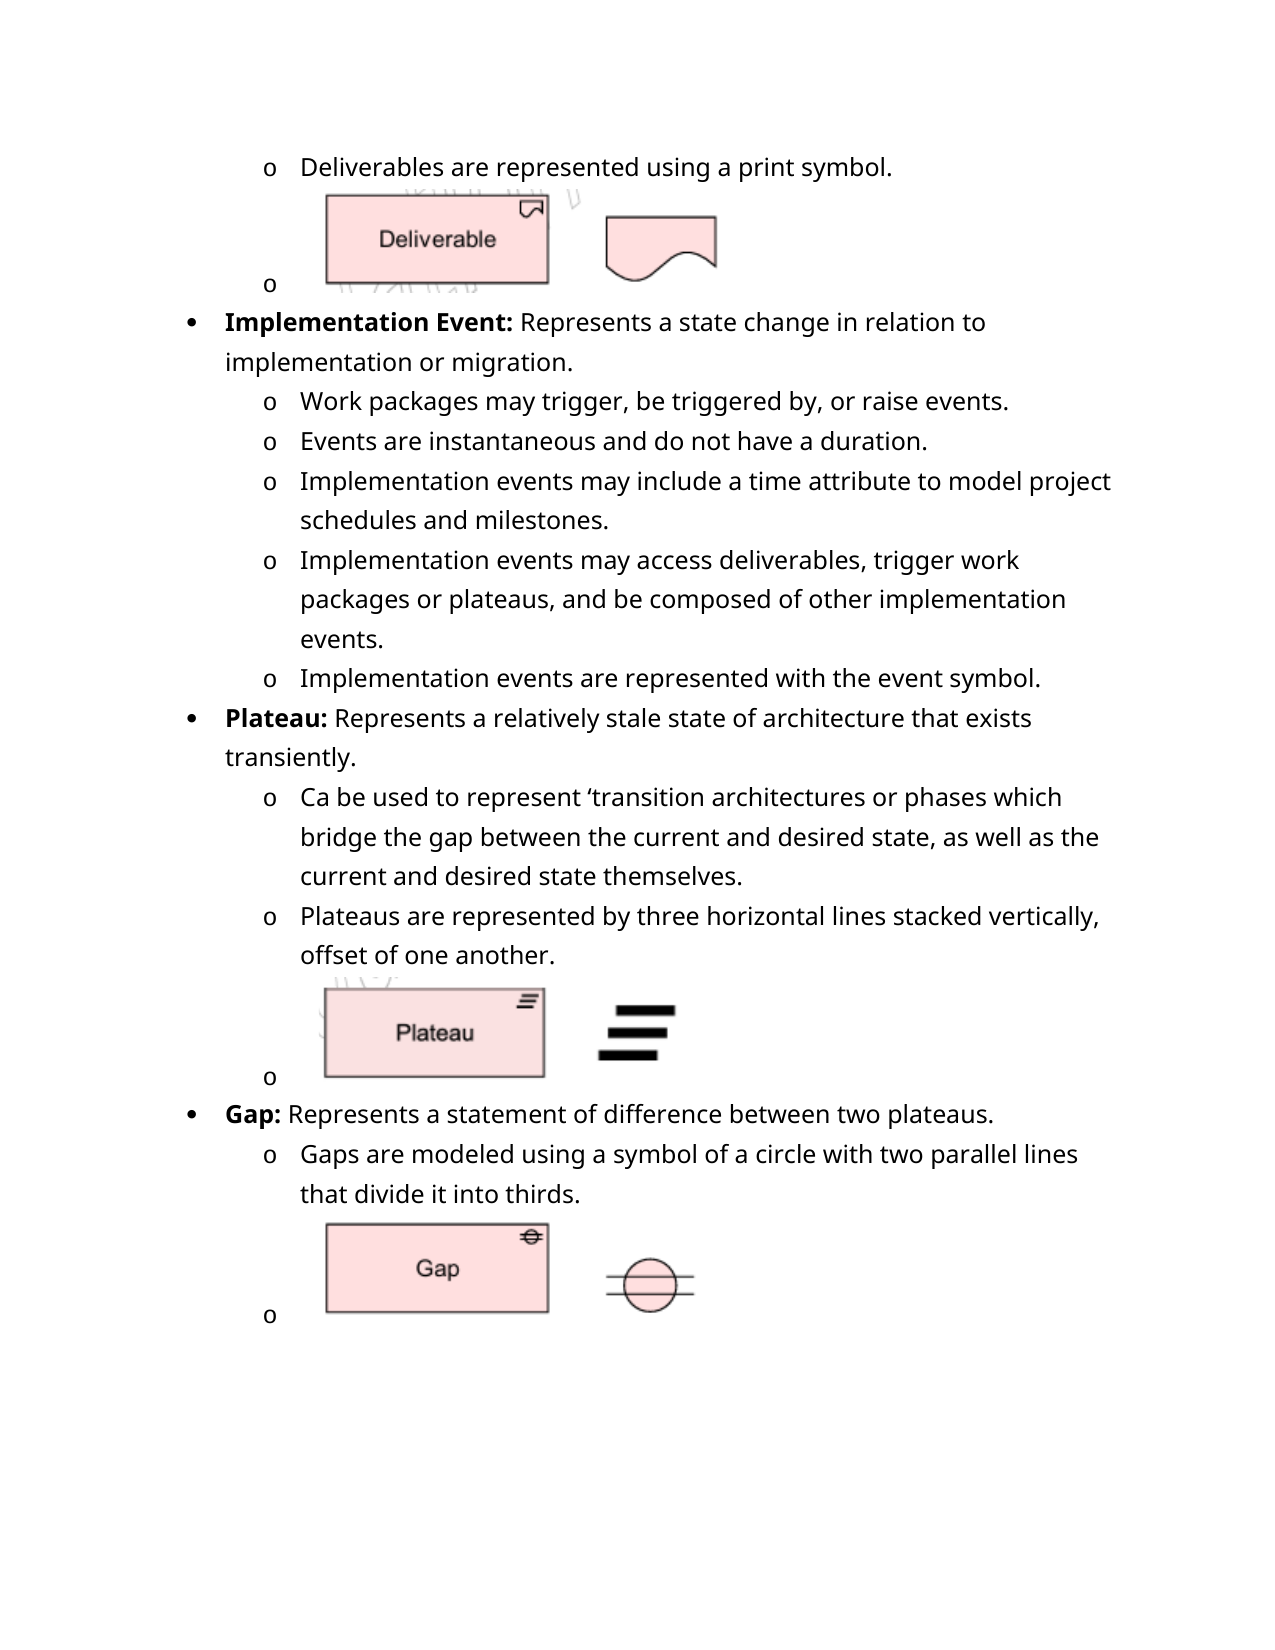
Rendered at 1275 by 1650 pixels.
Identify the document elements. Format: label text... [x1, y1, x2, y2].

list Implementation Event: Represents a state change in relation to implementation or migration. [187, 305, 1125, 378]
list Gaps are modeled using a symbol of a circle with two parallel lines that divide it into thirds. [262, 1137, 1125, 1210]
list Plateaus are represented by three horizontal lines stacked vertically, offset of one another. [262, 898, 1125, 972]
list Implementation events may access deliverables, trigger work packages or plateaus, and be composed of other implementation events. [262, 542, 1125, 656]
list Ca be used to represent ‘transition architectures or phases which bridge the gap between the current and desired state, as well as the current and desired state themselves. [262, 779, 1125, 893]
list Plateau: Represents a relatively stale state of architecture that exists transiently. [187, 701, 1125, 774]
list Gap: Represents a statement of difference between two plateaus. [187, 1097, 1125, 1131]
list Deliverables are represented using a print symbol. [262, 150, 1125, 184]
list Work packages may trigger, be triggered by, or raise events. [262, 384, 1125, 418]
list Implementation events are represented with the event symbol. [262, 661, 1125, 695]
list Events are instantaneous and do not have a duration. [262, 423, 1125, 458]
list Implementation events may include a time attribute to model project schedules and milestones. [262, 463, 1125, 537]
